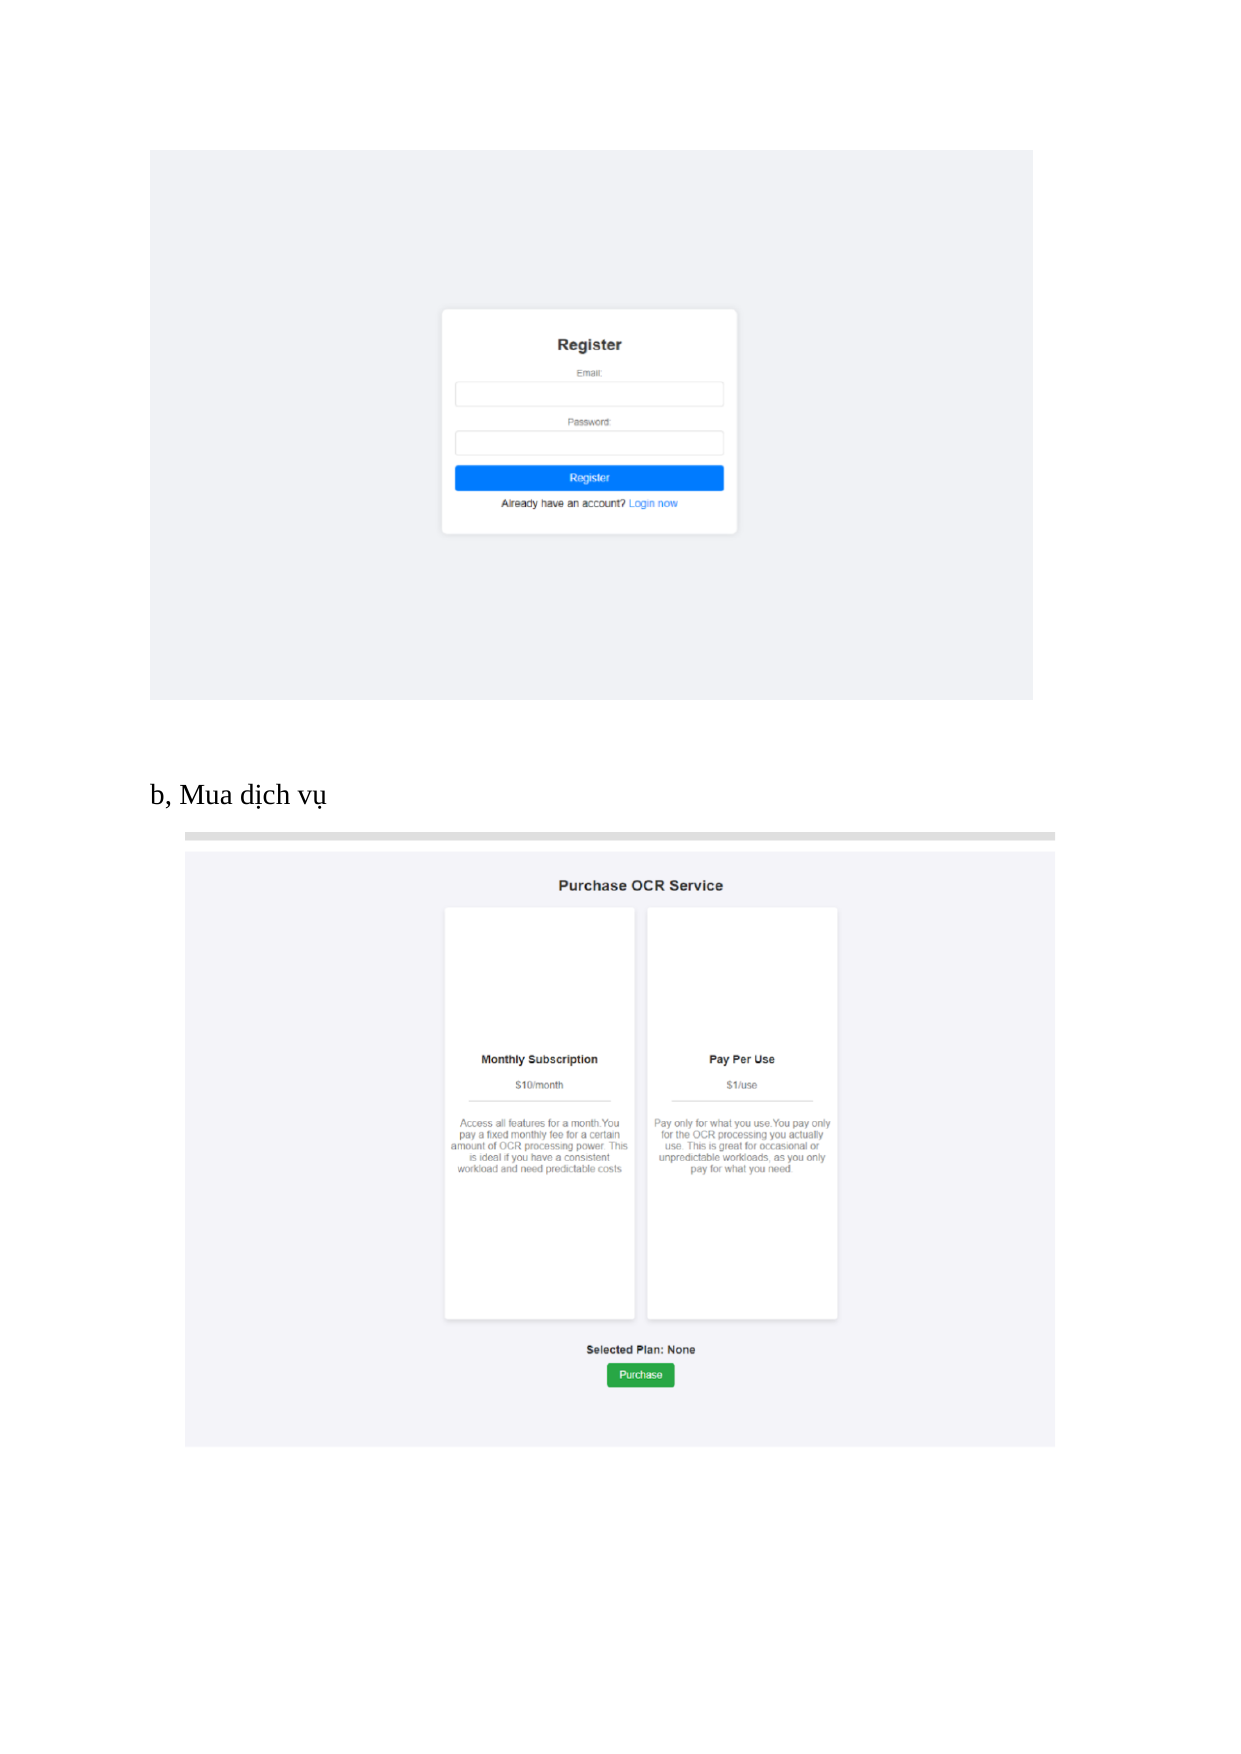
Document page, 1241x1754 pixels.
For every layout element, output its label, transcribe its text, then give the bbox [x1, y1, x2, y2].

picture [185, 832, 1056, 1453]
picture [150, 150, 1033, 700]
text b, Mua dịch vụ [150, 777, 1090, 810]
